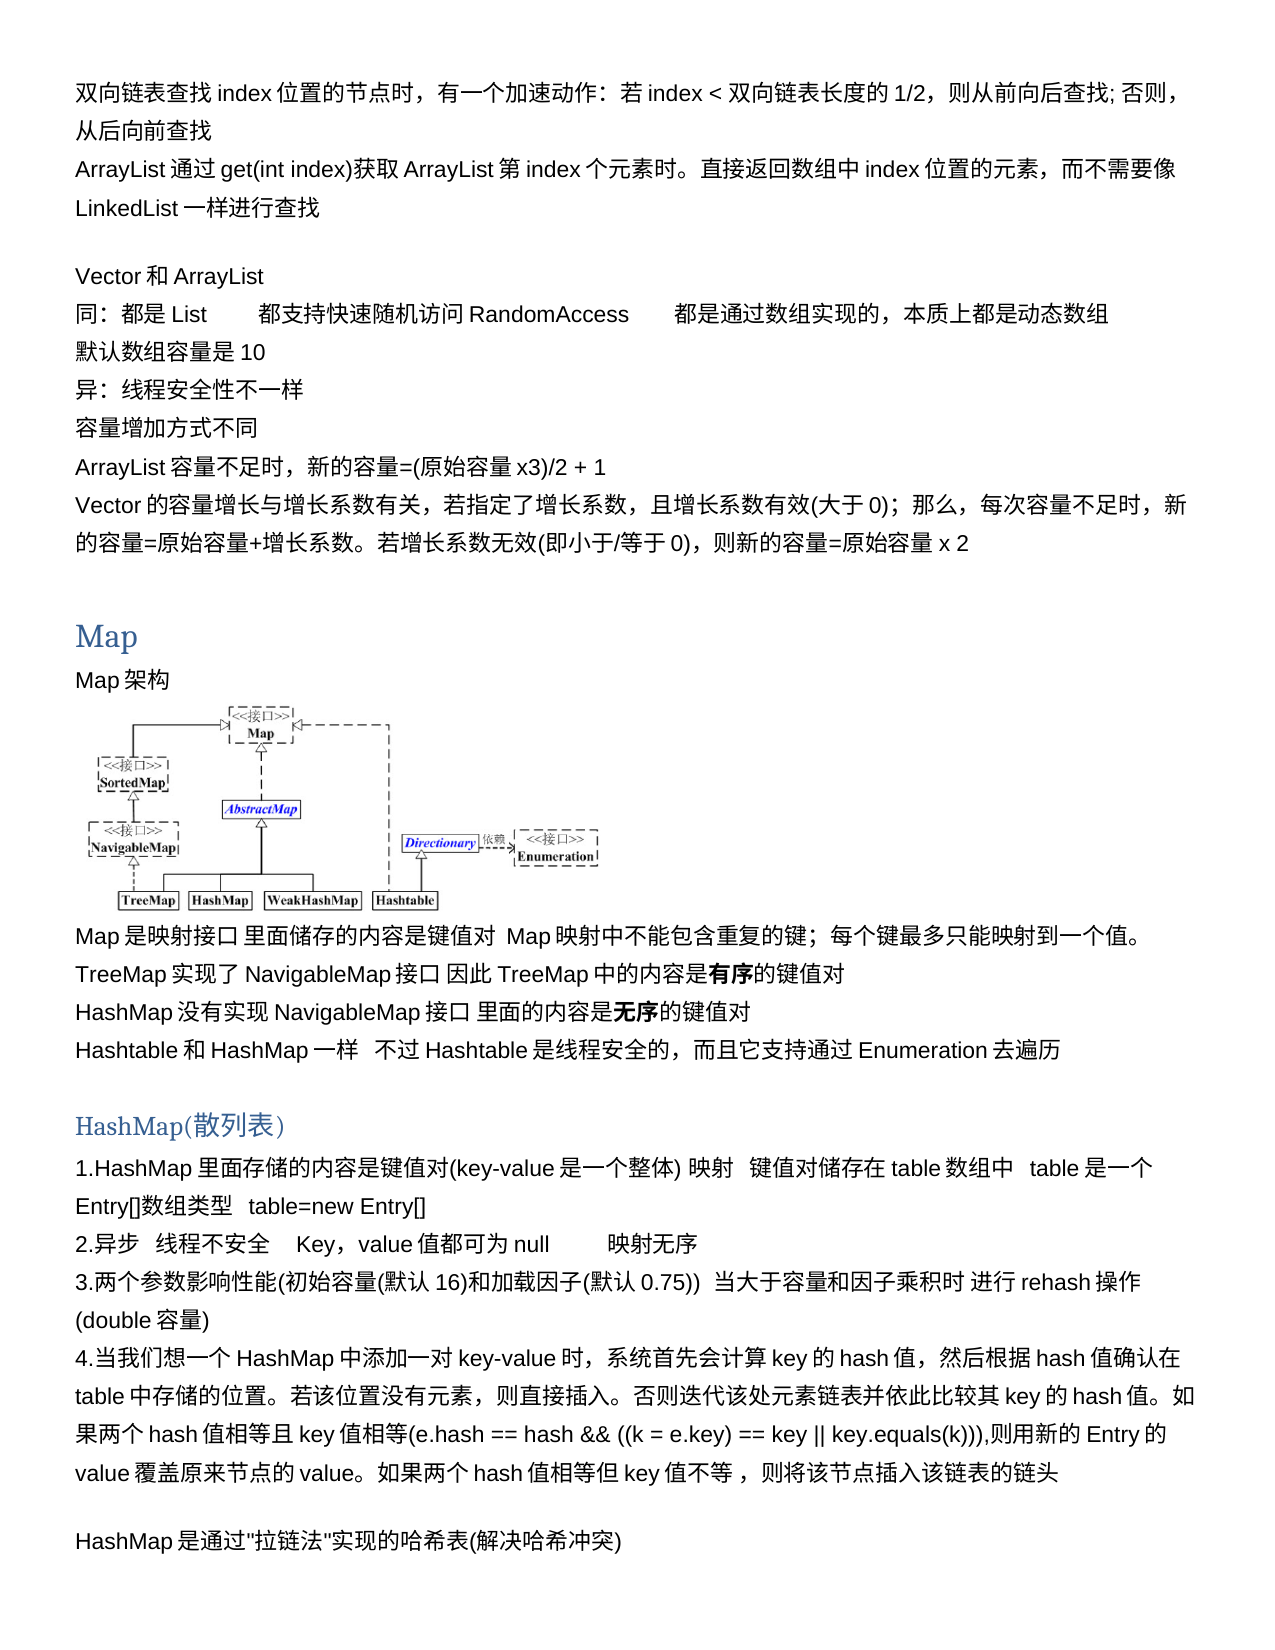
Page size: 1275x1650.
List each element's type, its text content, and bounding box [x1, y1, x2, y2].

text HashMap没有实现NavigableMap接口 里面的内容是无序的键值对 [75, 994, 1200, 1027]
text 3.两个参数影响性能(初始容量(默认16)和加载因子(默认0.75)) 当大于容量和因子乘积时 进行rehash操作(double容量) [75, 1264, 1200, 1335]
text 同：都是List 都支持快速随机访问RandomAccess 都是通过数组实现的，本质上都是动态数组 [75, 296, 1200, 329]
text Hashtable和HashMap一样 不过Hashtable是线程安全的，而且它支持通过Enumeration去遍历 [75, 1032, 1200, 1065]
text 4.当我们想一个HashMap中添加一对key-value时，系统首先会计算key的hash值，然后根据hash值确认在table中存储的位置。若该位置没有元素，则直接插入。否则迭代该处元素链表并依此比较其key的hash值。如果两个hash值相等且key值相等(e.hash == hash && ((k = e.key) == key || key.equals(k))),则用新的Entry的value覆盖原来节点的value。如果两个hash值相等但key值不等 ，则将该节点插入该链表的链头 [75, 1340, 1200, 1488]
text ArrayList通过get(int index)获取ArrayList第index个元素时。直接返回数组中index位置的元素，而不需要像LinkedList一样进行查找 [75, 151, 1200, 223]
subtitle Map [75, 618, 1200, 656]
text 默认数组容量是10 [75, 334, 1200, 367]
text 异：线程安全性不一样 [75, 372, 1200, 405]
text 容量增加方式不同 [75, 410, 1200, 443]
text 2.异步 线程不安全 Key，value值都可为null 映射无序 [75, 1226, 1200, 1259]
text Vector的容量增长与增长系数有关，若指定了增长系数，且增长系数有效(大于0)；那么，每次容量不足时，新的容量=原始容量+增长系数。若增长系数无效(即小于/等于0)，则新的容量=原始容量 x 2 [75, 486, 1200, 558]
text 1.HashMap里面存储的内容是键值对(key-value是一个整体) 映射 键值对储存在table数组中 table是一个Entry[]数组类型 table=new Entry[] [75, 1149, 1200, 1221]
text 双向链表查找index位置的节点时，有一个加速动作：若index < 双向链表长度的1/2，则从前向后查找; 否则，从后向前查找 [75, 75, 1200, 146]
text TreeMap实现了NavigableMap接口 因此TreeMap中的内容是有序的键值对 [75, 956, 1200, 989]
text Vector和ArrayList [75, 258, 1200, 291]
text ArrayList容量不足时，新的容量=(原始容量x3)/2 + 1 [75, 448, 1200, 482]
text Map架构 [75, 662, 1200, 695]
text Map是映射接口 里面储存的内容是键值对 Map映射中不能包含重复的键；每个键最多只能映射到一个值。 [75, 917, 1200, 951]
subtitle HashMap(散列表) [75, 1104, 1200, 1144]
text HashMap是通过"拉链法"实现的哈希表(解决哈希冲突) [75, 1523, 1200, 1556]
